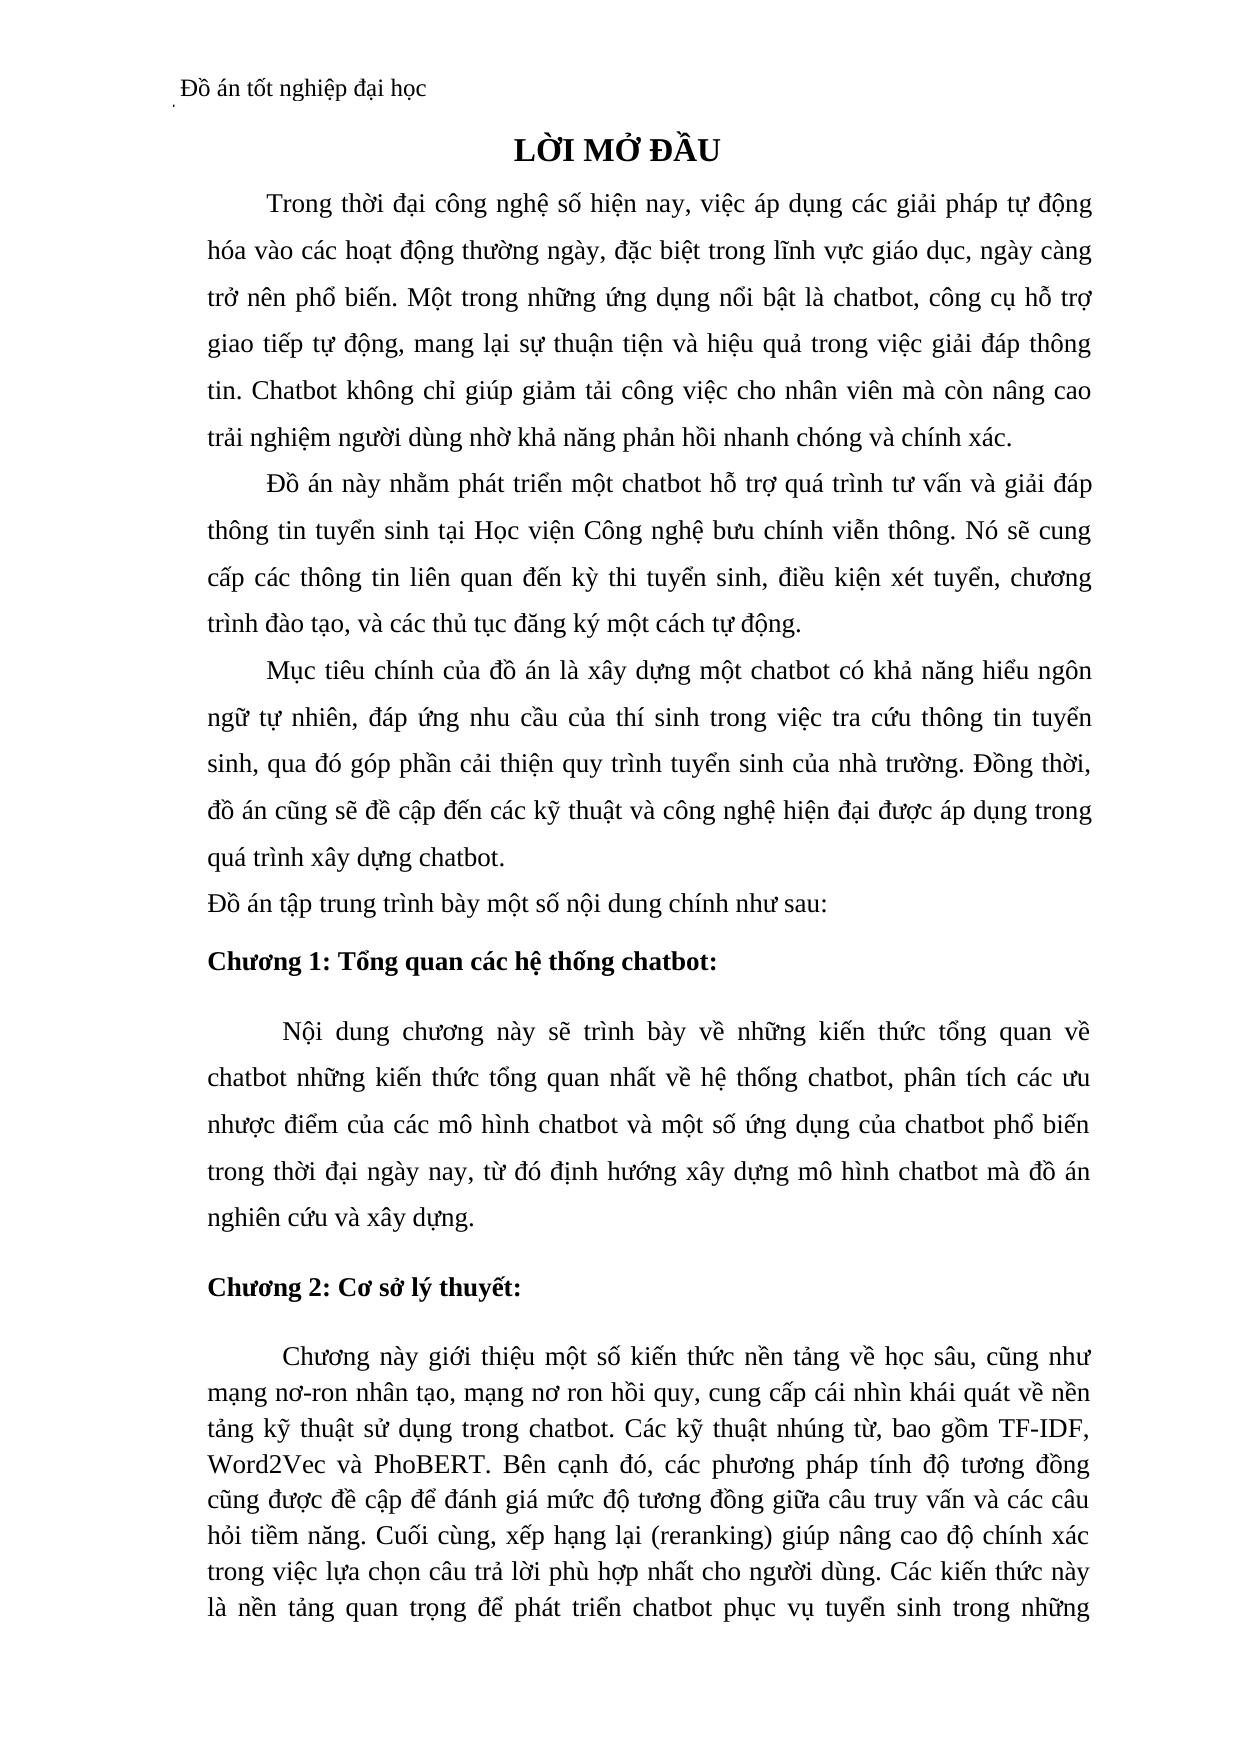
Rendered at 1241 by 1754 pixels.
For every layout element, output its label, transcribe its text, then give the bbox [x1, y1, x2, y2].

text Đồ án tập trung trình bày một số nội dung chính như sau: [207, 887, 1093, 918]
text Mục tiêu chính của đồ án là xây dựng một chatbot có khả năng hiểu ngôn ngữ tự nhiên, đáp ứng nhu cầu của thí sinh trong việc tra cứu thông tin tuyển sinh, qua đó góp phần cải thiện quy trình tuyển sinh của nhà trường. Đồng thời, đồ án cũng sẽ đề cập đến các kỹ thuật và công nghệ hiện đại được áp dụng trong quá trình xây dựng chatbot. [207, 654, 1093, 872]
text Trong thời đại công nghệ số hiện nay, việc áp dụng các giải pháp tự động hóa vào các hoạt động thường ngày, đặc biệt trong lĩnh vực giáo dục, ngày càng trở nên phổ biến. Một trong những ứng dụng nổi bật là chatbot, công cụ hỗ trợ giao tiếp tự động, mang lại sự thuận tiện và hiệu quả trong việc giải đáp thông tin. Chatbot không chỉ giúp giảm tải công việc cho nhân viên mà còn nâng cao trải nghiệm người dùng nhờ khả năng phản hồi nhanh chóng và chính xác. [207, 187, 1093, 452]
text Đồ án này nhằm phát triển một chatbot hỗ trợ quá trình tư vấn và giải đáp thông tin tuyển sinh tại Học viện Công nghệ bưu chính viễn thông. Nó sẽ cung cấp các thông tin liên quan đến kỳ thi tuyển sinh, điều kiện xét tuyển, chương trình đào tạo, và các thủ tục đăng ký một cách tự động. [207, 467, 1093, 638]
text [207, 1341, 1091, 1622]
text Nội dung chương này sẽ trình bày về những kiến thức tổng quan về chatbot những kiến thức tổng quan nhất về hệ thống chatbot, phân tích các ưu nhược điểm của các mô hình chatbot và một số ứng dụng của chatbot phổ biến trong thời đại ngày nay, từ đó định hướng xây dựng mô hình chatbot mà đồ án nghiên cứu và xây dựng. [207, 1015, 1092, 1232]
subtitle LỜI MỞ ĐẦU [219, 130, 1016, 168]
text Chương 1: Tổng quan các hệ thống chatbot: [207, 945, 1093, 976]
text Chương 2: Cơ sở lý thuyết: [207, 1271, 1093, 1302]
